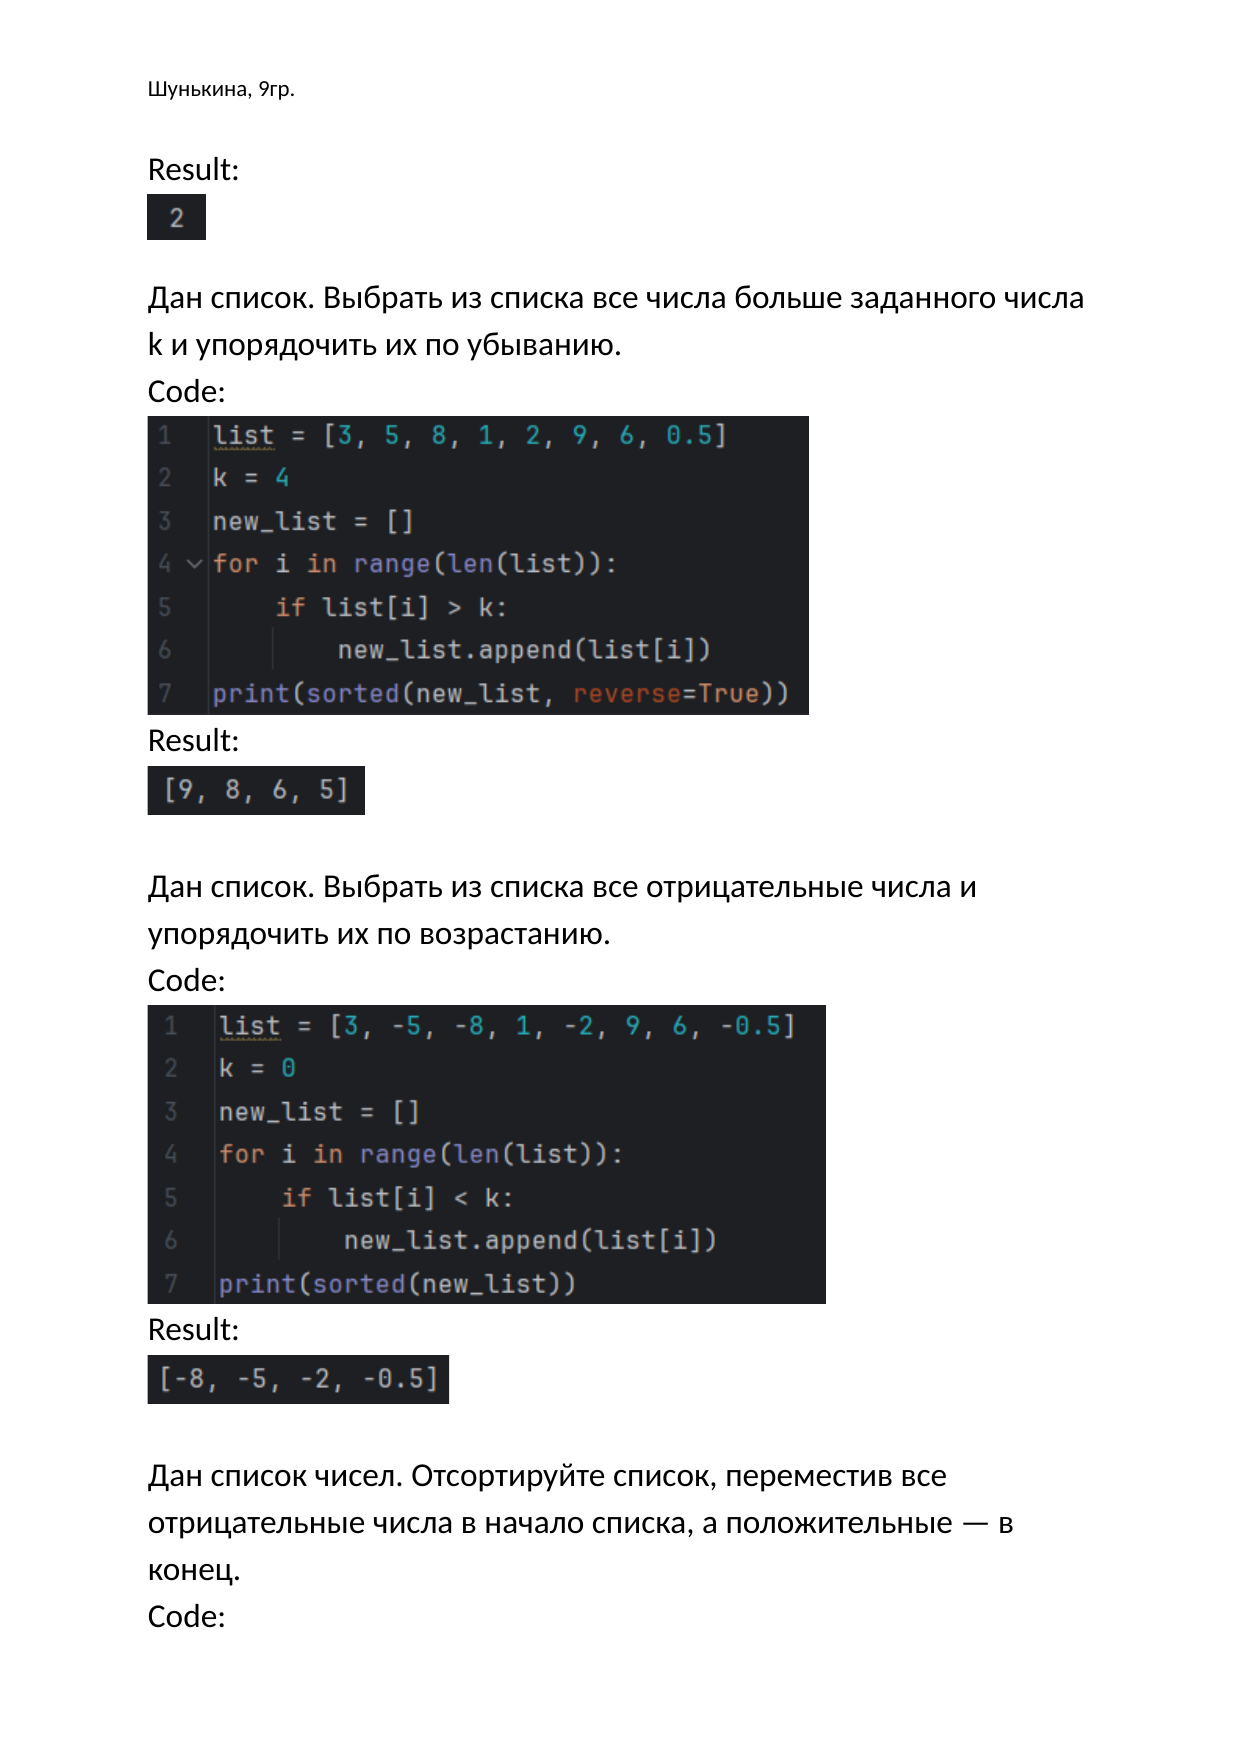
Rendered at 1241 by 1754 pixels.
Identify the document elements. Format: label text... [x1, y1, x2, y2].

text Дан список. Выбрать из списка все отрицательные числа и упорядочить их по возрастанию. [148, 865, 1092, 953]
picture [147, 766, 365, 815]
text Дан список. Выбрать из списка все числа больше заданного числа k и упорядочить их по убыванию. [148, 276, 1092, 364]
picture [147, 194, 206, 240]
text Result: [148, 148, 1092, 188]
text Code: [148, 1595, 1092, 1635]
text Result: [148, 719, 1092, 760]
picture [147, 1355, 450, 1404]
text Result: [148, 1308, 1092, 1349]
picture [147, 1005, 826, 1304]
picture [147, 416, 809, 715]
text Дан список чисел. Отсортируйте список, переместив все отрицательные числа в начало списка, а положительные — в конец. [148, 1454, 1092, 1589]
text Code: [148, 370, 1092, 411]
text Code: [148, 959, 1092, 999]
